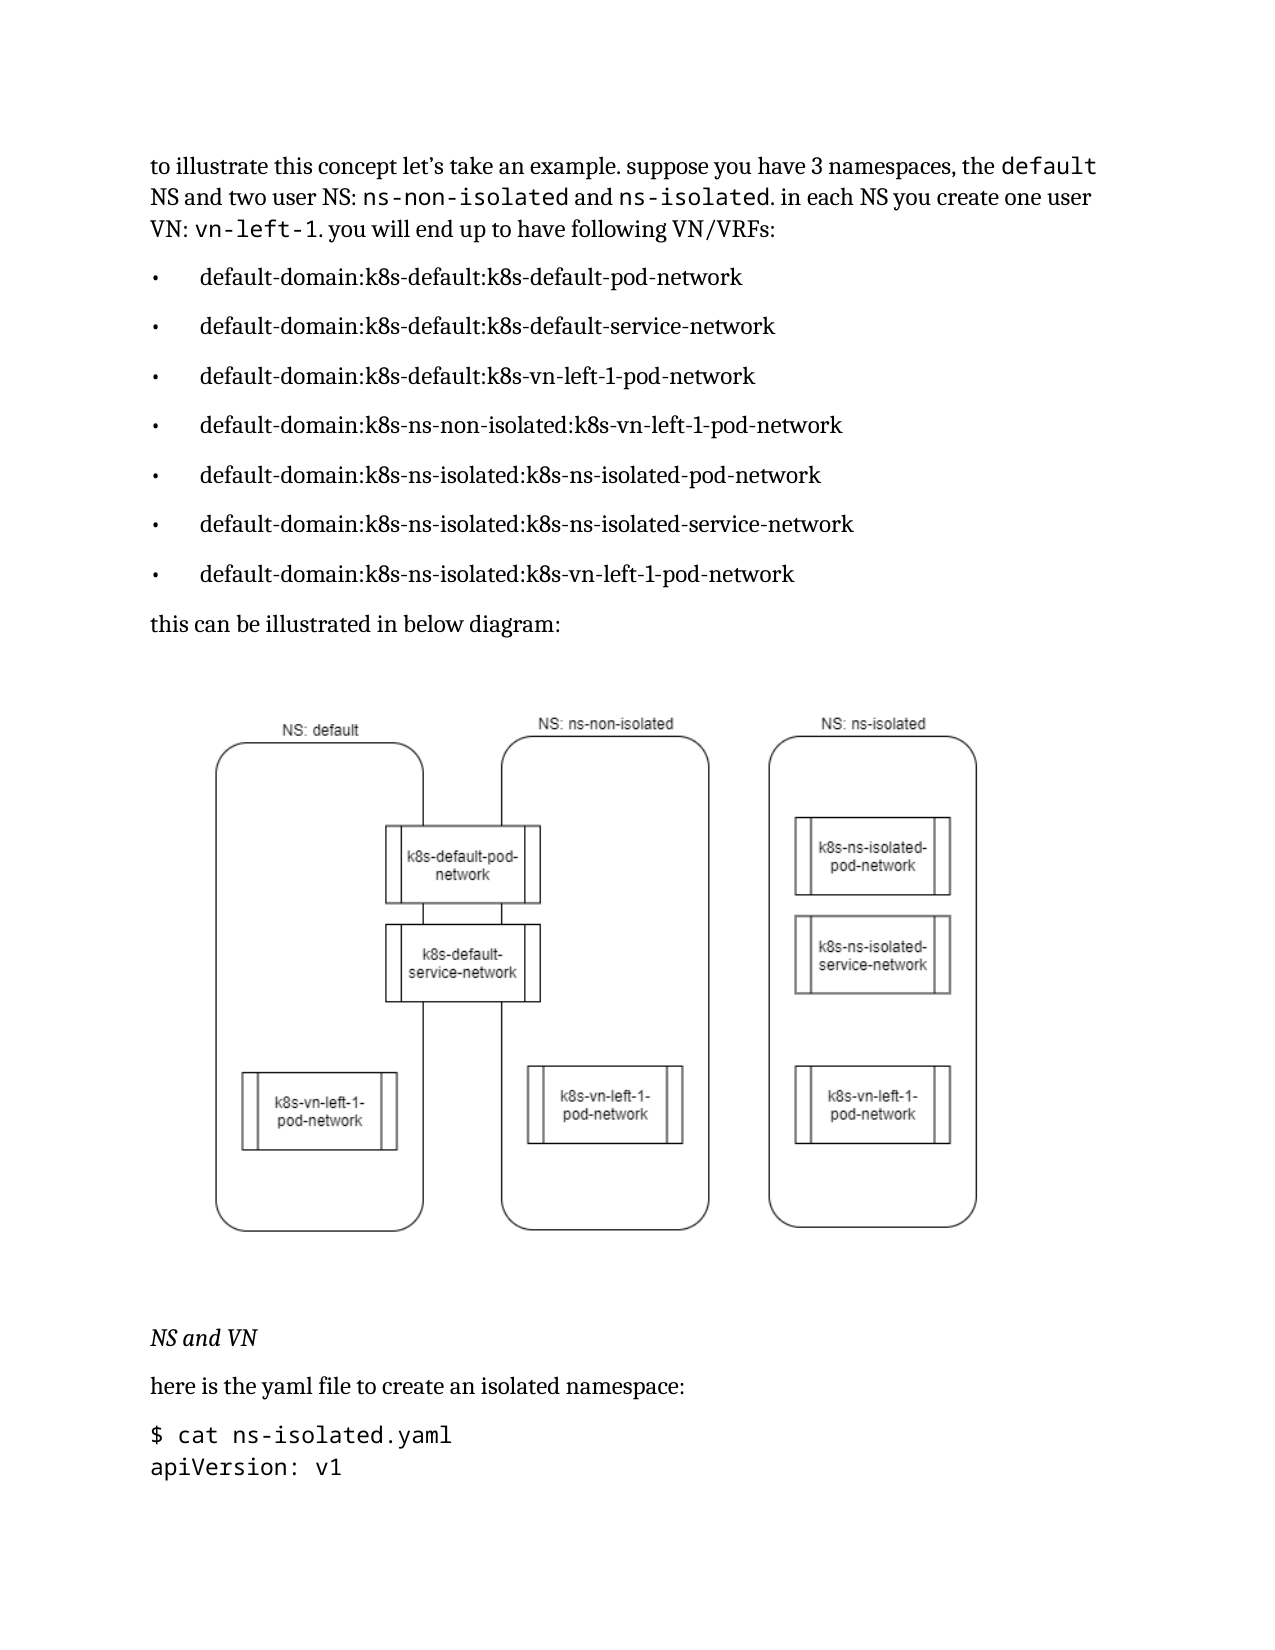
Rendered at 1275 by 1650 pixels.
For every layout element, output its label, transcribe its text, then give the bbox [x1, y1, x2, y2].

text here is the yaml file to create an isolated namespace: [150, 1372, 1125, 1400]
text this can be illustrated in below diagram: [150, 609, 1125, 638]
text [150, 1419, 1125, 1482]
list default-domain:k8s-ns-non-isolated:k8s-vn-left-1-pod-network [150, 411, 1125, 440]
list default-domain:k8s-default:k8s-default-pod-network [150, 262, 1125, 291]
picture [168, 657, 1044, 1304]
list default-domain:k8s-default:k8s-vn-left-1-pod-network [150, 362, 1125, 390]
text NS and VN [150, 1324, 1125, 1353]
text to illustrate this concept let’s take an example. suppose you have 3 namespaces, the default NS and two user NS: ns-non-isolated and ns-isolated. in each NS you create one user VN: vn-left-1. you will end up to have following VN/VRFs: [150, 150, 1125, 244]
list default-domain:k8s-default:k8s-default-service-network [150, 312, 1125, 341]
list default-domain:k8s-ns-isolated:k8s-ns-isolated-pod-network [150, 461, 1125, 489]
list default-domain:k8s-ns-isolated:k8s-vn-left-1-pod-network [150, 560, 1125, 589]
list default-domain:k8s-ns-isolated:k8s-ns-isolated-service-network [150, 510, 1125, 539]
